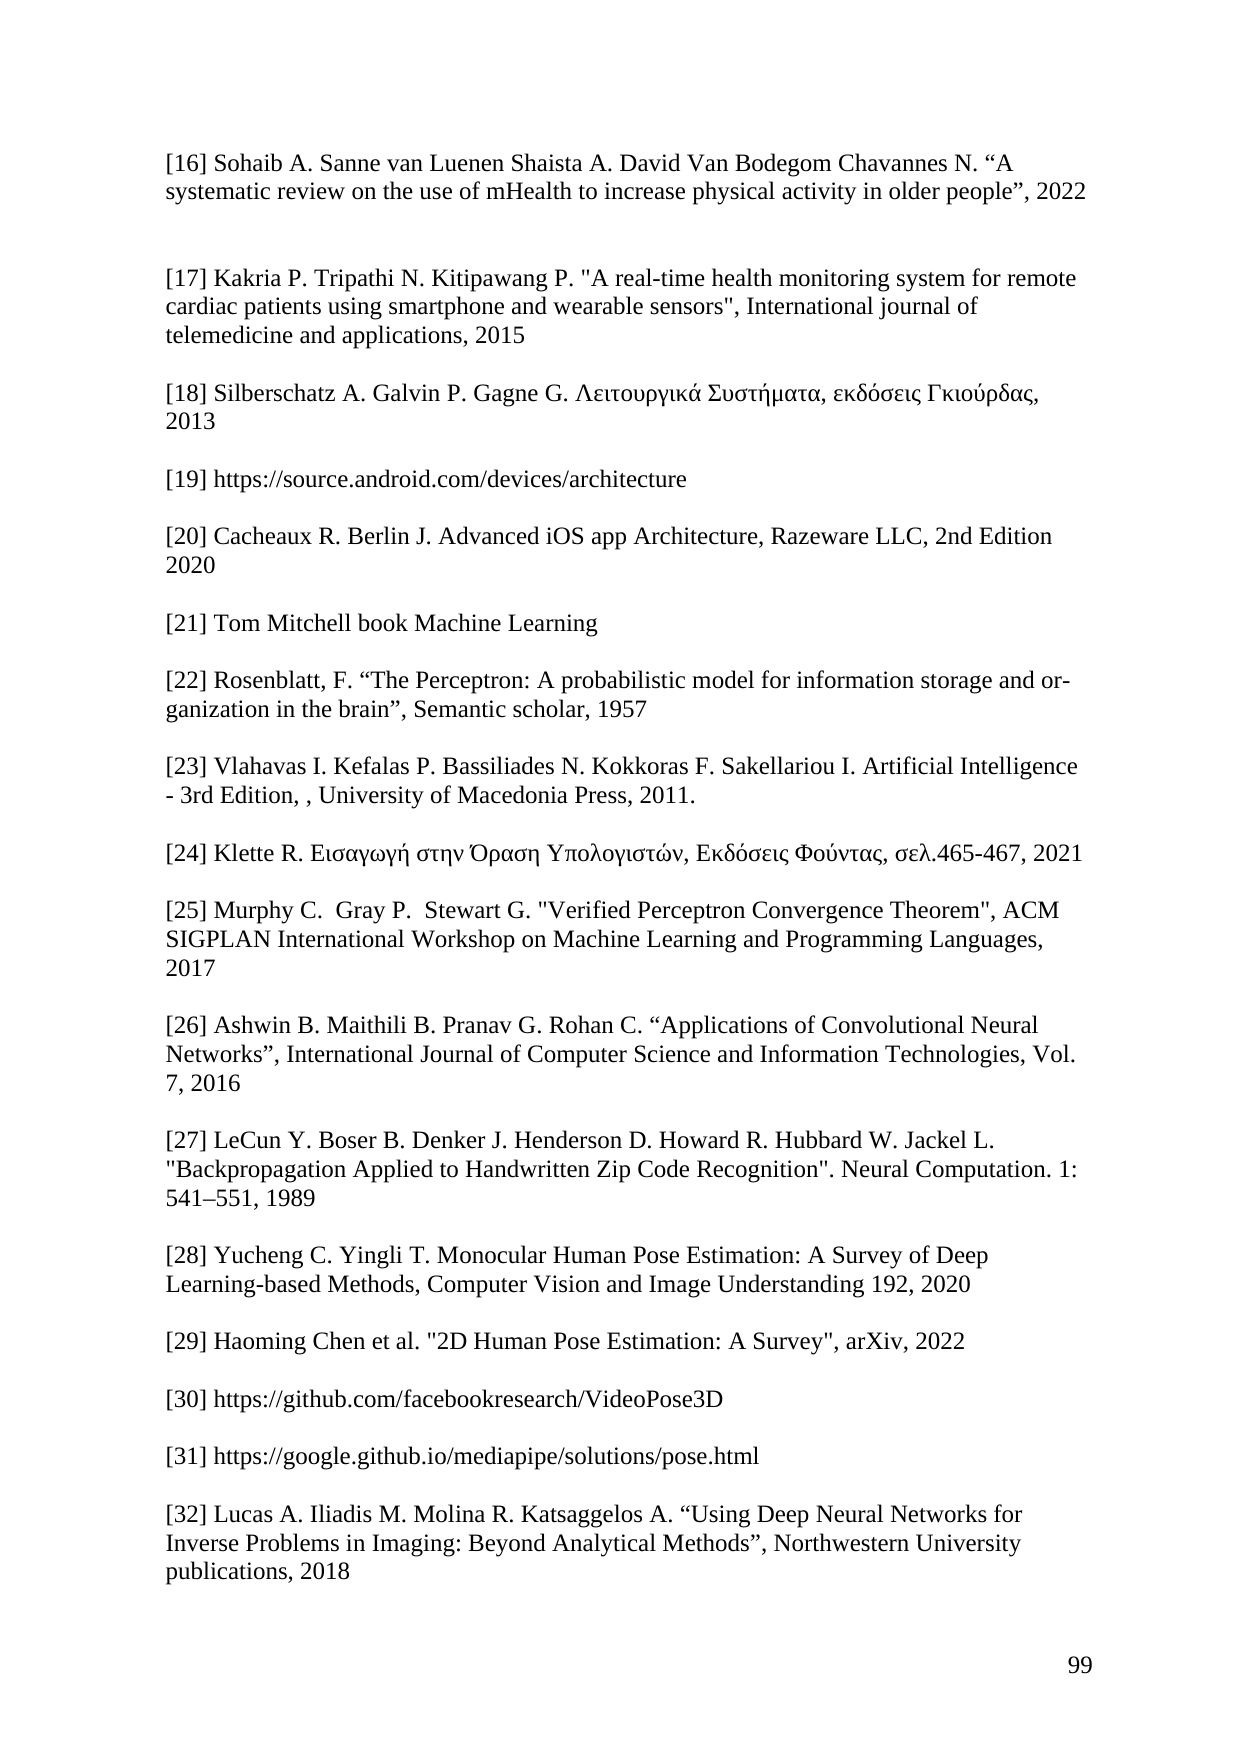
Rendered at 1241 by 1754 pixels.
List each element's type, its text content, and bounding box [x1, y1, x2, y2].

text [28] Yucheng C. Yingli T. Monocular Human Pose Estimation: A Survey of Deep Learning-based Methods, Computer Vision and Image Understanding 192, 2020 [165, 1240, 1092, 1298]
text [32] Lucas A. Iliadis M. Molina R. Katsaggelos A. “Using Deep Neural Networks for Inverse Problems in Imaging: Beyond Analytical Methods”, Northwestern University publications, 2018 [165, 1499, 1092, 1585]
text [20] Cacheaux R. Berlin J. Advanced iOS app Architecture, Razeware LLC, 2nd Edition 2020 [165, 521, 1092, 579]
text [27] LeCun Y. Boser B. Denker J. Henderson D. Howard R. Hubbard W. Jackel L. "Backpropagation Applied to Handwritten Zip Code Recognition". Neural Computation. 1: 541–551, 1989 [165, 1125, 1092, 1211]
text [30] https://github.com/facebookresearch/VideoPose3D [165, 1384, 1092, 1413]
text [19] https://source.android.com/devices/architecture [165, 464, 1092, 493]
text [18] Silberschatz A. Galvin P. Gagne G. Λειτουργικά Συστήματα, εκδόσεις Γκιούρδας, 2013 [165, 378, 1092, 435]
text [31] https://google.github.io/mediapipe/solutions/pose.html [165, 1441, 1092, 1470]
text [23] Vlahavas I. Kefalas P. Bassiliades N. Kokkoras F. Sakellariou I. Artificial Intelligence - 3rd Εdition, , University of Macedonia Press, 2011. [165, 751, 1092, 809]
text [17] Kakria P. Tripathi N. Kitipawang P. "A real-time health monitoring system for remote cardiac patients using smartphone and wearable sensors", International journal of telemedicine and applications, 2015 [165, 263, 1092, 349]
text [26] Ashwin B. Maithili B. Pranav G. Rohan C. “Applications of Convolutional Neural Networks”, International Journal of Computer Science and Information Technologies, Vol. 7, 2016 [165, 1010, 1092, 1096]
text [21] Tom Mitchell book Machine Learning [165, 608, 1092, 636]
text [22] Rosenblatt, F. “The Perceptron: A probabilistic model for information storage and or-ganization in the brain”, Semantic scholar, 1957 [165, 665, 1092, 723]
text [24] Klette R. Εισαγωγή στην Όραση Υπολογιστών, Εκδόσεις Φούντας, σελ.465-467, 2021 [165, 838, 1092, 866]
text [16] Sohaib A. Sanne van Luenen Shaista A. David Van Bodegom Chavannes N. “A systematic review on the use of mHealth to increase physical activity in older people”, 2022 [165, 148, 1092, 234]
text [25] Murphy C. Gray P. Stewart G. "Verified Perceptron Convergence Theorem", ACM SIGPLAN International Workshop on Machine Learning and Programming Languages, 2017 [165, 895, 1092, 981]
text [29] Haoming Chen et al. "2D Human Pose Estimation: A Survey", arXiv, 2022 [165, 1326, 1092, 1355]
